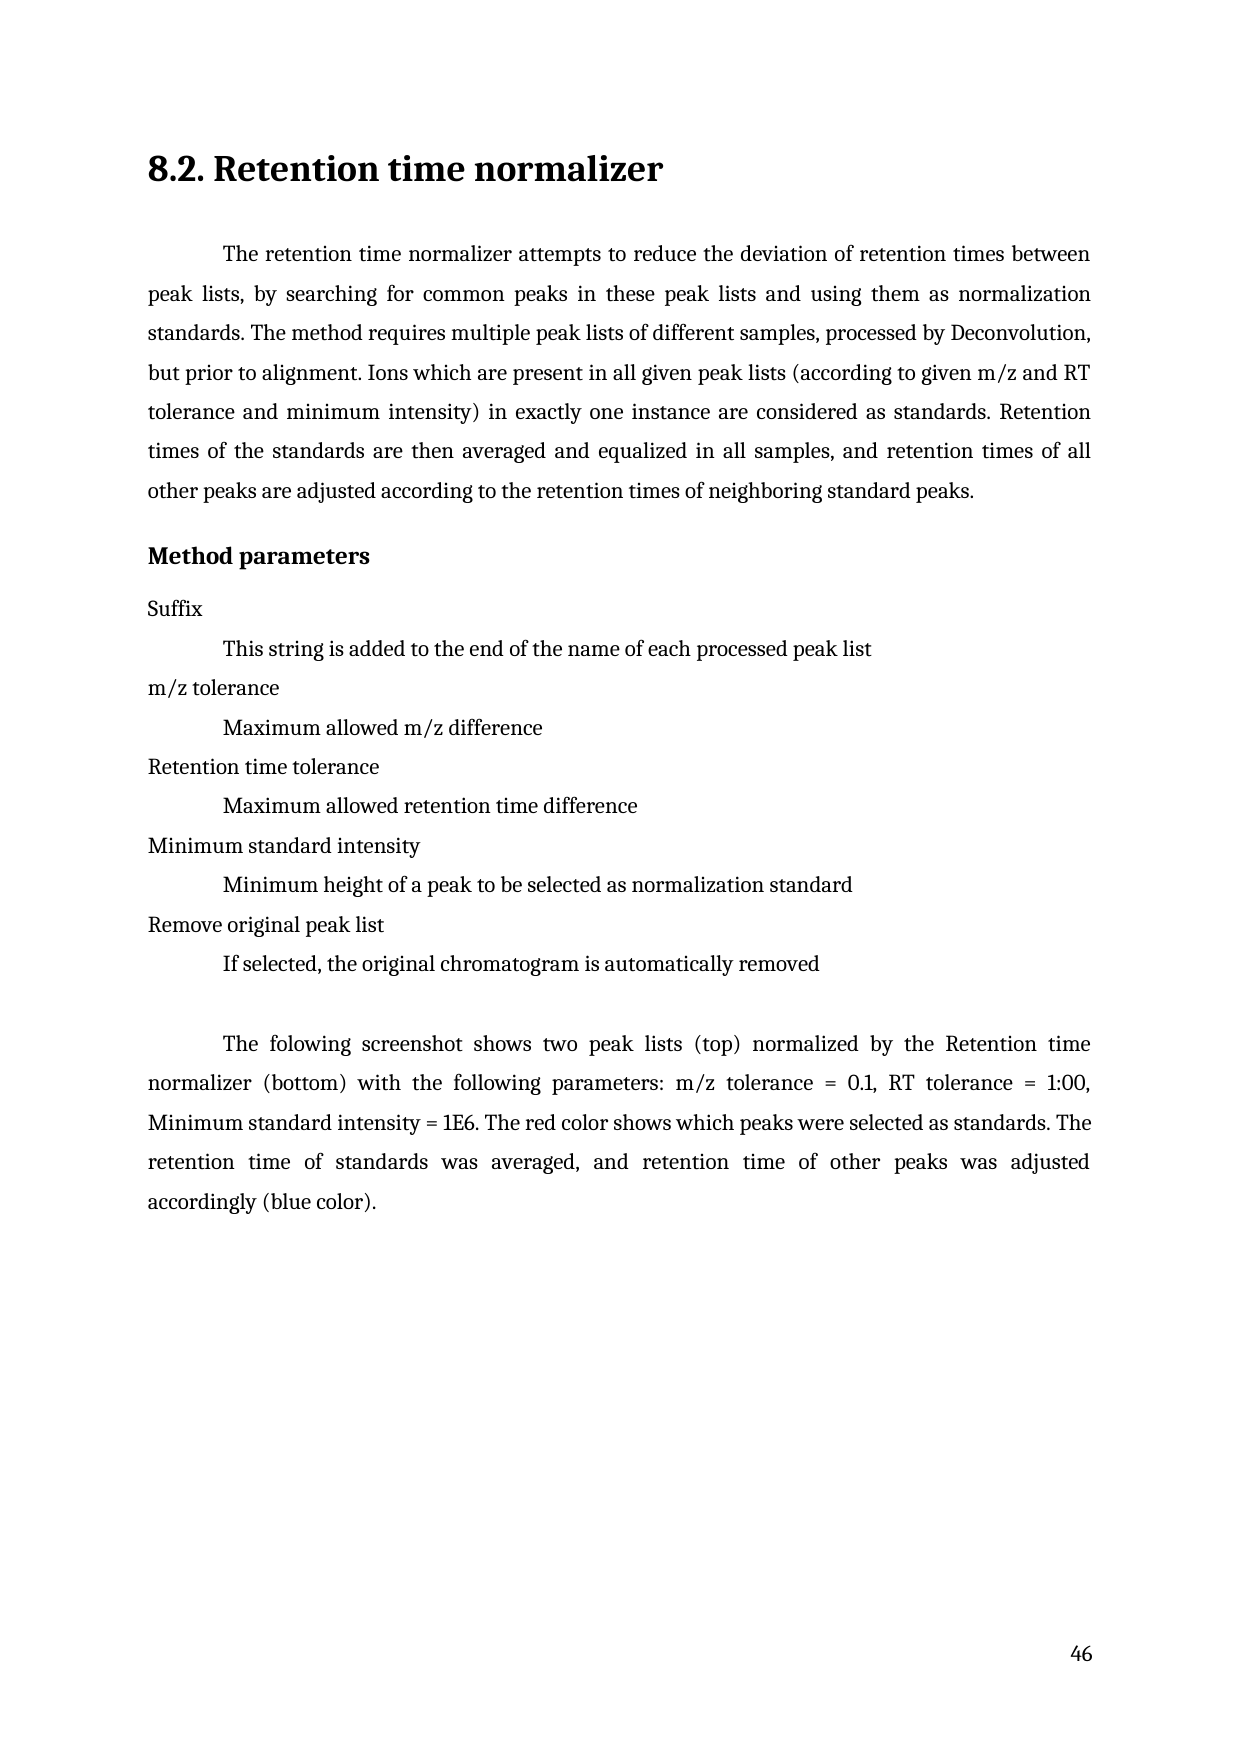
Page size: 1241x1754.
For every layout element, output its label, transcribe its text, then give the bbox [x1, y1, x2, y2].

text Minimum height of a peak to be selected as normalization standard [223, 872, 1092, 899]
text This string is added to the end of the name of each processed peak list [223, 635, 1092, 662]
text Remove original peak list [148, 912, 1092, 938]
text Minimum standard intensity [148, 833, 1092, 859]
text If selected, the original chromatogram is automatically removed [223, 951, 1092, 978]
text The retention time normalizer attempts to reduce the deviation of retention times between peak lists, by searching for common peaks in these peak lists and using them as normalization standards. The method requires multiple peak lists of different samples, processed by Deconvolution, but prior to alignment. Ions which are present in all given peak lists (according to given m/z and RT tolerance and minimum intensity) in exactly one instance are considered as standards. Retention times of the standards are then averaged and equalized in all samples, and retention times of all other peaks are adjusted according to the retention times of neighboring standard peaks. [148, 241, 1092, 504]
subtitle Method parameters [148, 542, 1092, 571]
text The folowing screenshot shows two peak lists (top) normalized by the Retention time normalizer (bottom) with the following parameters: m/z tolerance = 0.1, RT tolerance = 1:00, Minimum standard intensity = 1E6. The red color shows which peaks were selected as standards. The retention time of standards was averaged, and retention time of other peaks was adjusted accordingly (blue color). [148, 1031, 1092, 1215]
text Suffix [148, 596, 1092, 622]
text Retention time tolerance [148, 754, 1092, 780]
text Maximum allowed m/z difference [223, 714, 1092, 741]
text m/z tolerance [148, 675, 1092, 701]
text Maximum allowed retention time difference [223, 793, 1092, 820]
subtitle Retention time normalizer [148, 148, 1092, 191]
